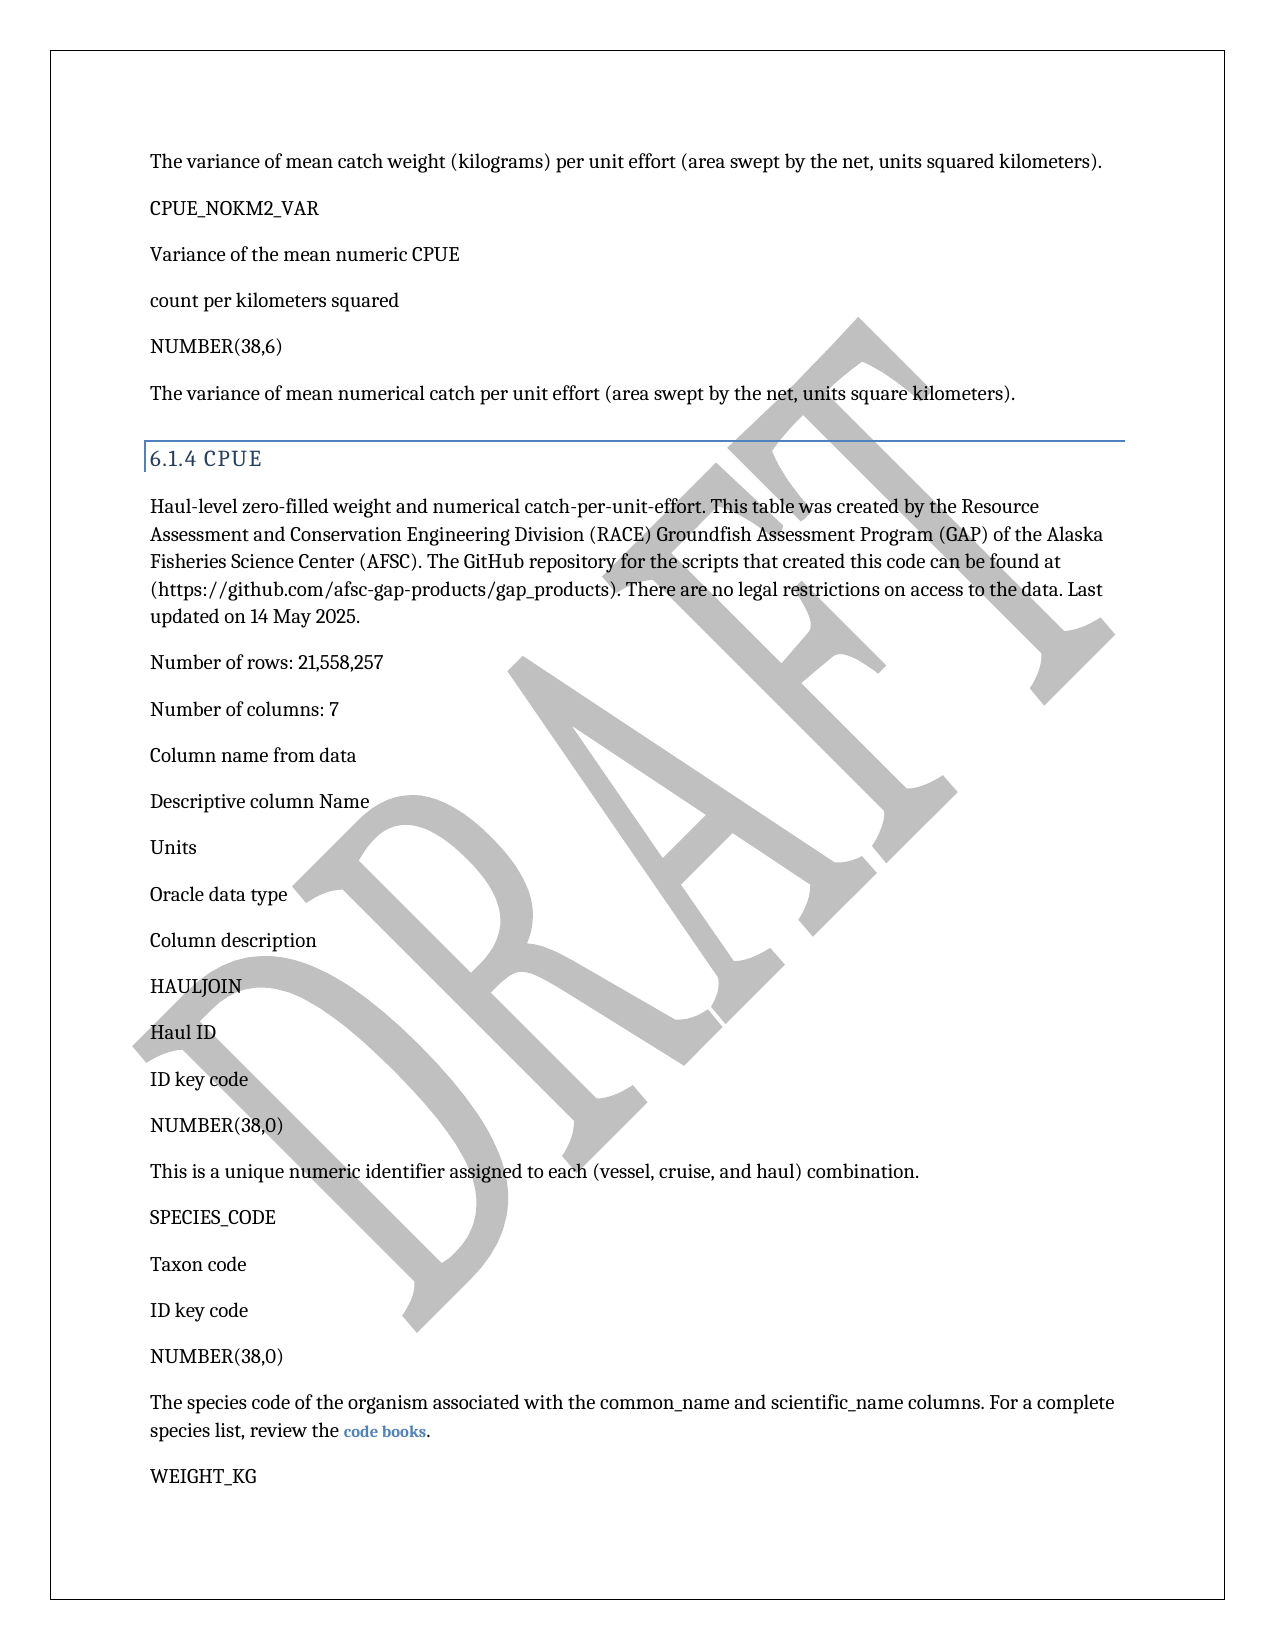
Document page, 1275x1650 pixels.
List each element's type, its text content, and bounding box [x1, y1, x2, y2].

text Haul ID [150, 1021, 1125, 1045]
text This is a unique numeric identifier assigned to each (vessel, cruise, and haul) combination. [150, 1160, 1125, 1184]
text HAULJOIN [150, 975, 1125, 999]
text The species code of the organism associated with the common_name and scientific_name columns. For a complete species list, review the code books. [150, 1391, 1125, 1442]
text Column description [150, 928, 1125, 952]
text NUMBER(38,0) [150, 1345, 1125, 1369]
text WEIGHT_KG [150, 1465, 1125, 1489]
subtitle 6.1.4 CPUE [146, 442, 1125, 472]
text The variance of mean catch weight (kilograms) per unit effort (area swept by the net, units squared kilometers). [150, 150, 1125, 174]
text The variance of mean numerical catch per unit effort (area swept by the net, units square kilometers). [150, 381, 1125, 405]
text ID key code [150, 1067, 1125, 1091]
text count per kilometers squared [150, 289, 1125, 313]
text NUMBER(38,0) [150, 1113, 1125, 1137]
text Number of rows: 21,558,257 [150, 651, 1125, 675]
text Number of columns: 7 [150, 697, 1125, 721]
text SPECIES_CODE [150, 1206, 1125, 1230]
text Oracle data type [150, 882, 1125, 906]
text CPUE_NOKM2_VAR [150, 196, 1125, 220]
text Descriptive column Name [150, 790, 1125, 814]
text ID key code [150, 1298, 1125, 1322]
text Units [150, 836, 1125, 860]
text Haul-level zero-filled weight and numerical catch-per-unit-effort. This table was created by the Resource Assessment and Conservation Engineering Division (RACE) Groundfish Assessment Program (GAP) of the Alaska Fisheries Science Center (AFSC). The GitHub repository for the scripts that created this code can be found at (https://github.com/afsc-gap-products/gap_products). There are no legal restrictions on access to the data. Last updated on 14 May 2025. [150, 495, 1125, 629]
text Variance of the mean numeric CPUE [150, 242, 1125, 266]
text Column name from data [150, 743, 1125, 767]
text NUMBER(38,6) [150, 335, 1125, 359]
text Taxon code [150, 1252, 1125, 1276]
